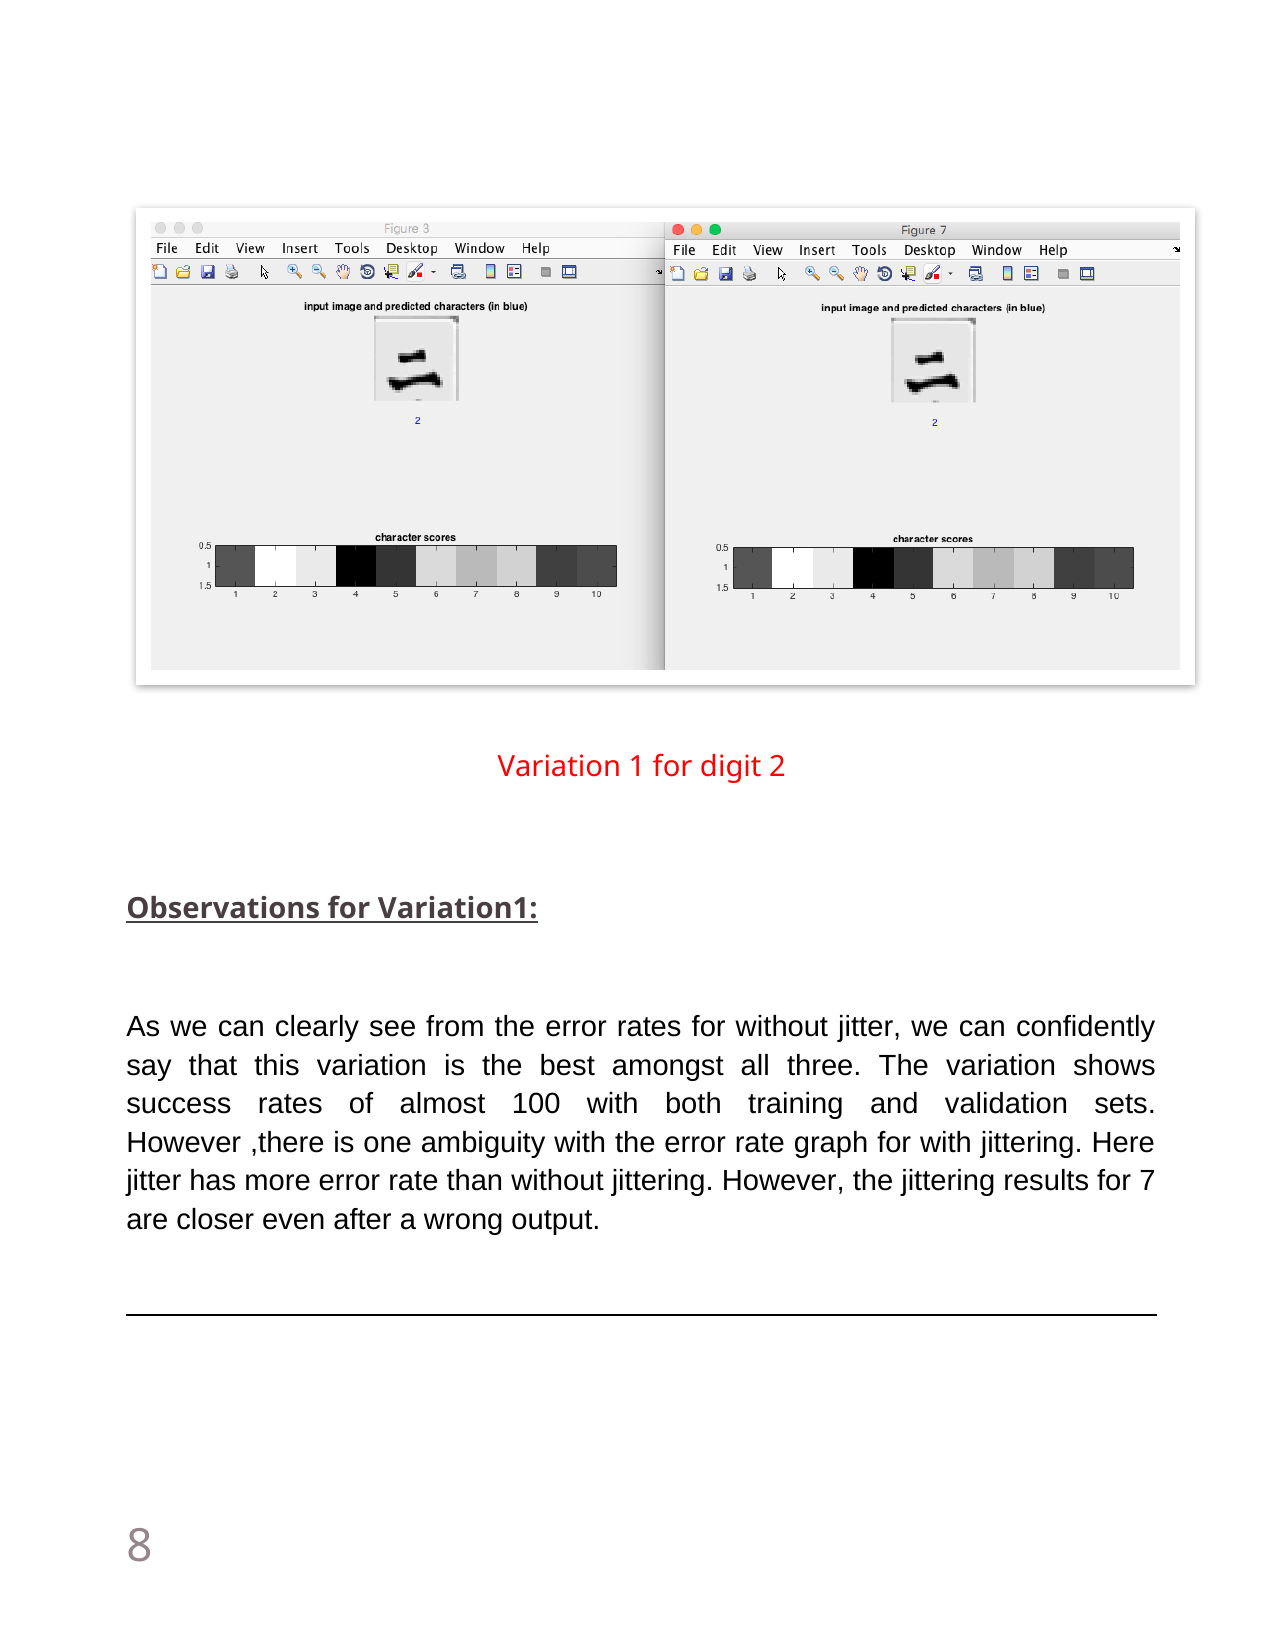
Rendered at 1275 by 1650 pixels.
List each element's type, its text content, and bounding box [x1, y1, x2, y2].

text Variation 1 for digit 2 [126, 745, 1157, 784]
text Observations for Variation1: [126, 887, 1157, 927]
list As we can clearly see from the error rates for without jitter, we can confidently say that this variation is the best amongst all three. The variation shows success rates of almost 100 with both training and validation sets. However ,there is one ambiguity with the error rate graph for with jittering. Here jitter has more error rate than without jittering. However, the jittering results for 7 are closer even after a wrong output. [126, 1009, 1157, 1235]
picture [151, 222, 1180, 670]
